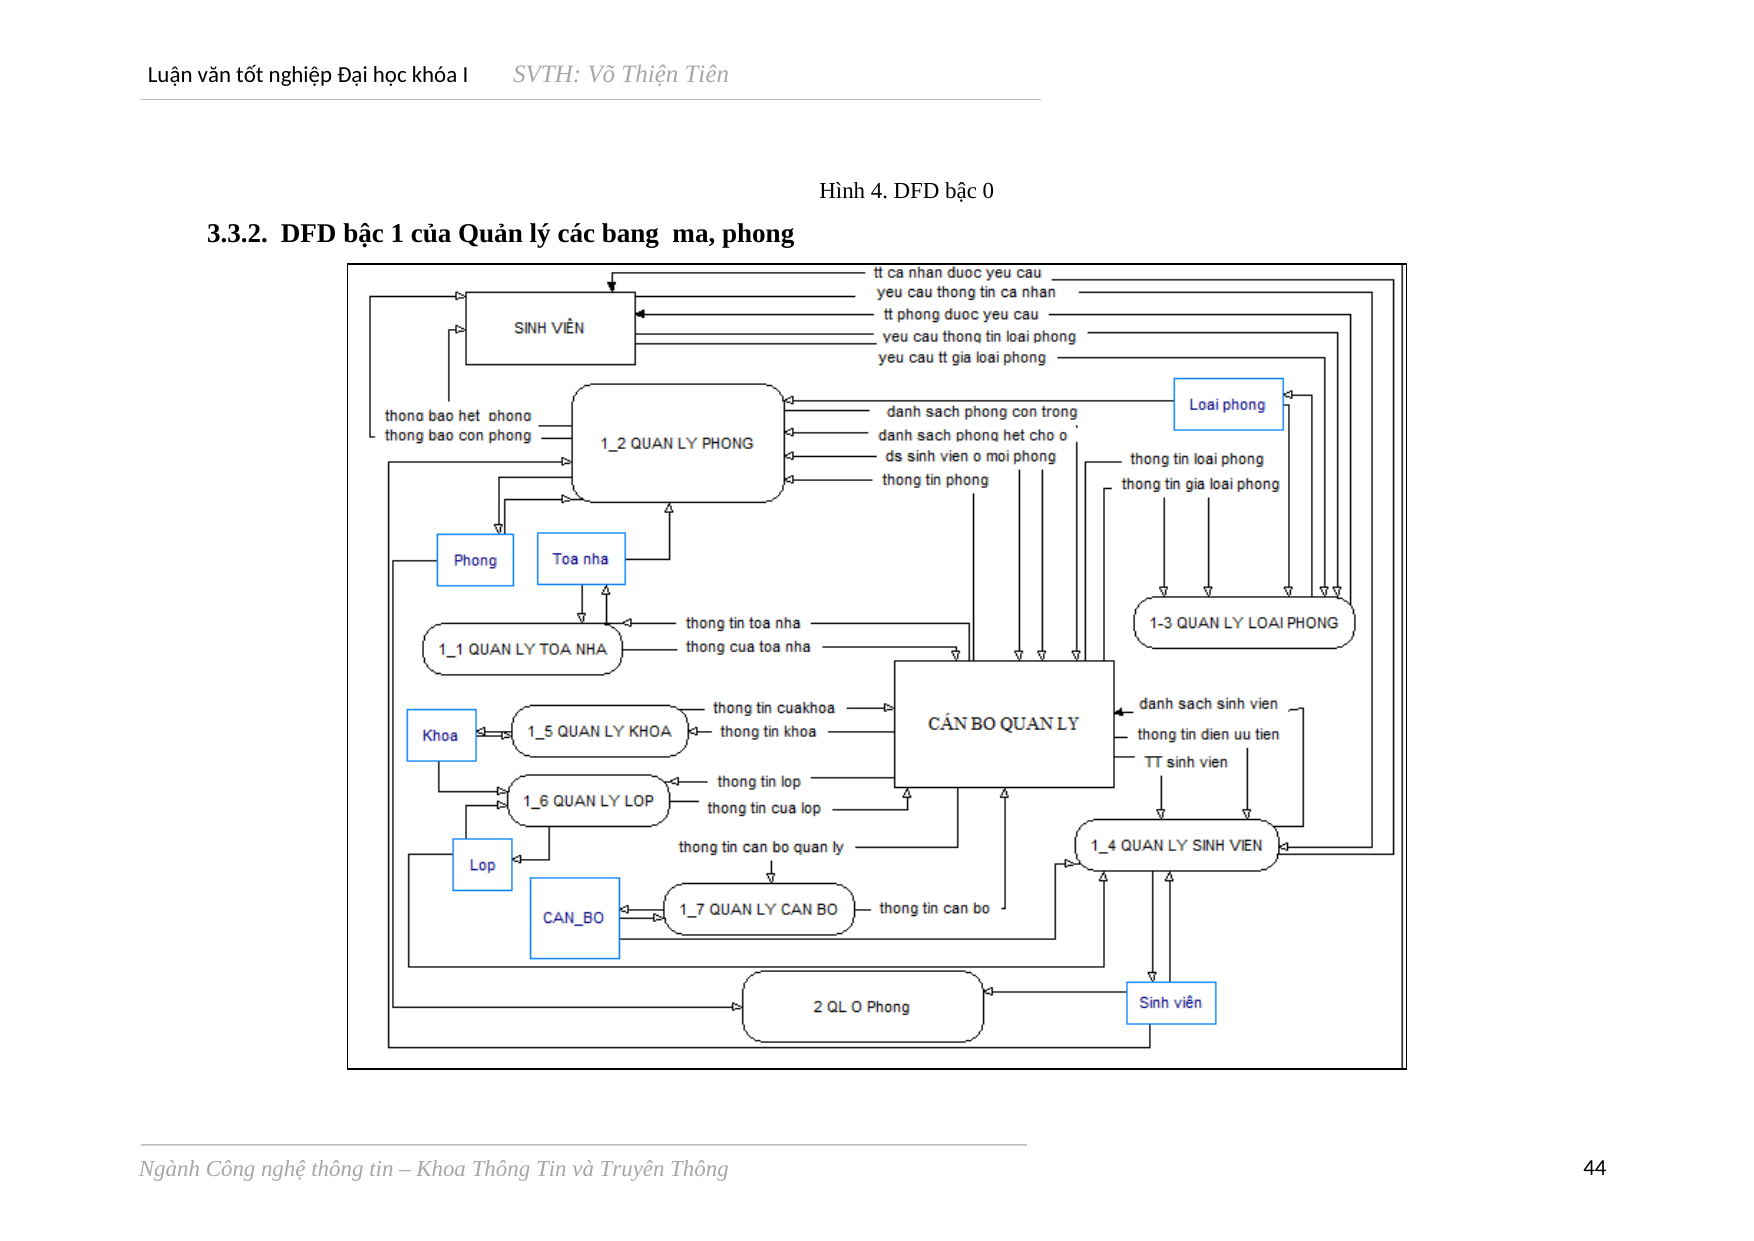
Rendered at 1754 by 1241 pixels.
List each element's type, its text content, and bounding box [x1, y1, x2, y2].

text Hình 5. DFD bậc 0 [207, 177, 1606, 203]
picture [348, 265, 1406, 1068]
list DFD bậc 1 của Quản lý các bang ma, phong [207, 217, 1606, 248]
